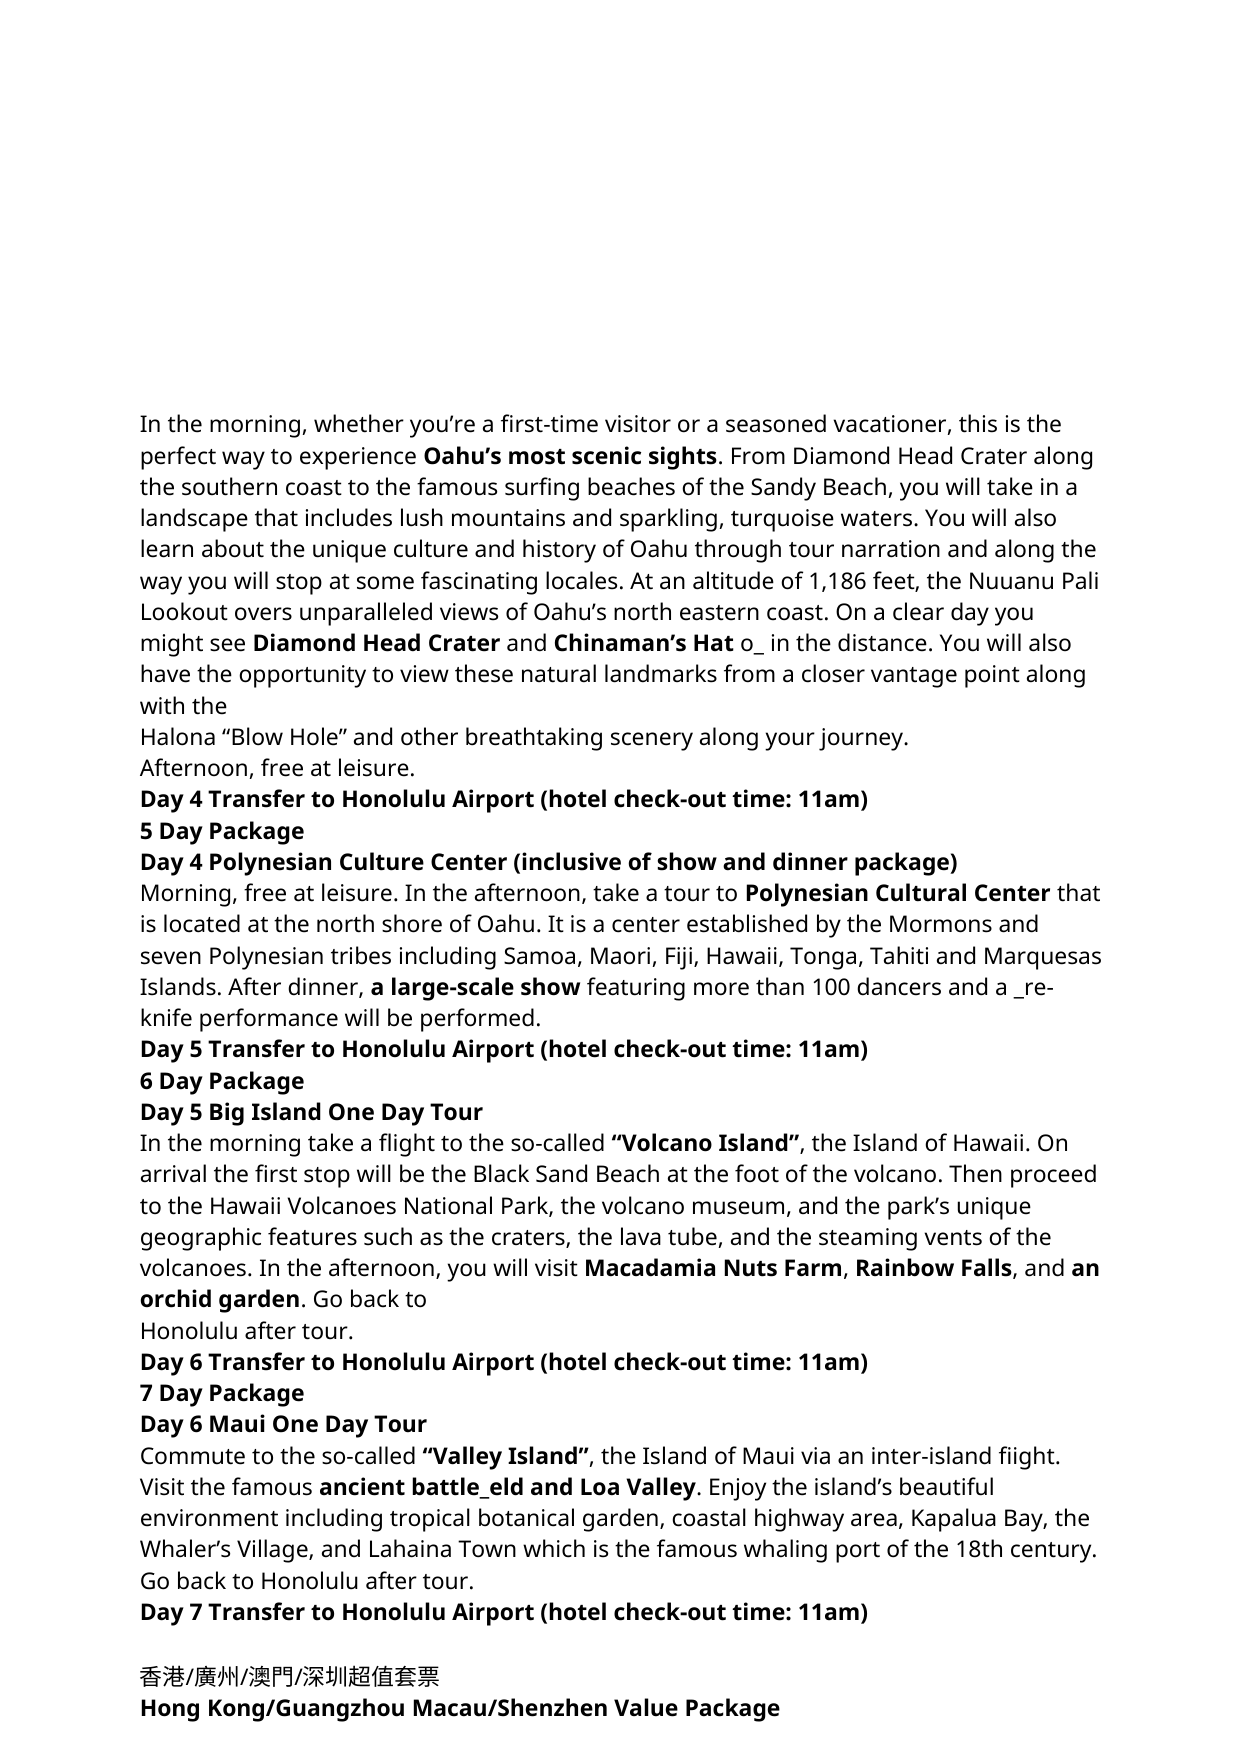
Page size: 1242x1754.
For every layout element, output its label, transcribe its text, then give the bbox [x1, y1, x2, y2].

text Halona “Blow Hole” and other breathtaking scenery along your journey. [139, 721, 1104, 752]
text Hong Kong/Guangzhou Macau/Shenzhen Value Package [139, 1692, 1104, 1723]
text Commute to the so-called “Valley Island”, the Island of Maui via an inter-island fiight. Visit the famous ancient battle_eld and Loa Valley. Enjoy the island’s beautiful environment including tropical botanical garden, coastal highway area, Kapalua Bay, the Whaler’s Village, and Lahaina Town which is the famous whaling port of the 18th century. Go back to Honolulu after tour. [139, 1439, 1104, 1596]
text Morning, free at leisure. In the afternoon, take a tour to Polynesian Cultural Center that is located at the north shore of Oahu. It is a center established by the Mormons and seven Polynesian tribes including Samoa, Maori, Fiji, Hawaii, Tonga, Tahiti and Marquesas Islands. After dinner, a large-scale show featuring more than 100 dancers and a _re-knife performance will be performed. [139, 877, 1104, 1033]
text Day 6 Transfer to Honolulu Airport (hotel check-out time: 11am) [139, 1346, 1104, 1377]
text Day 5 Big Island One Day Tour [139, 1096, 1104, 1127]
text Day 7 Transfer to Honolulu Airport (hotel check-out time: 11am) [139, 1596, 1104, 1627]
text In the morning take a flight to the so-called “Volcano Island”, the Island of Hawaii. On arrival the first stop will be the Black Sand Beach at the foot of the volcano. Then proceed to the Hawaii Volcanoes National Park, the volcano museum, and the park’s unique geographic features such as the craters, the lava tube, and the steaming vents of the volcanoes. In the afternoon, you will visit Macadamia Nuts Farm, Rainbow Falls, and an orchid garden. Go back to [139, 1127, 1104, 1314]
text Afternoon, free at leisure. [139, 752, 1104, 783]
text Day 6 Maui One Day Tour [139, 1408, 1104, 1439]
text 香港/廣州/澳門/深圳超值套票 [139, 1658, 1104, 1692]
text Day 4 Polynesian Culture Center (inclusive of show and dinner package) [139, 846, 1104, 877]
text Day 5 Transfer to Honolulu Airport (hotel check-out time: 11am) [139, 1033, 1104, 1064]
text In the morning, whether you’re a first-time visitor or a seasoned vacationer, this is the perfect way to experience Oahu’s most scenic sights. From Diamond Head Crater along the southern coast to the famous surfing beaches of the Sandy Beach, you will take in a landscape that includes lush mountains and sparkling, turquoise waters. You will also learn about the unique culture and history of Oahu through tour narration and along the way you will stop at some fascinating locales. At an altitude of 1,186 feet, the Nuuanu Pali Lookout overs unparalleled views of Oahu’s north eastern coast. On a clear day you might see Diamond Head Crater and Chinaman’s Hat o_ in the distance. You will also have the opportunity to view these natural landmarks from a closer vantage point along with the [139, 408, 1104, 721]
text 5 Day Package [139, 814, 1104, 846]
text Honolulu after tour. [139, 1314, 1104, 1346]
text 7 Day Package [139, 1377, 1104, 1408]
text 6 Day Package [139, 1064, 1104, 1096]
text Day 4 Transfer to Honolulu Airport (hotel check-out time: 11am) [139, 783, 1104, 814]
